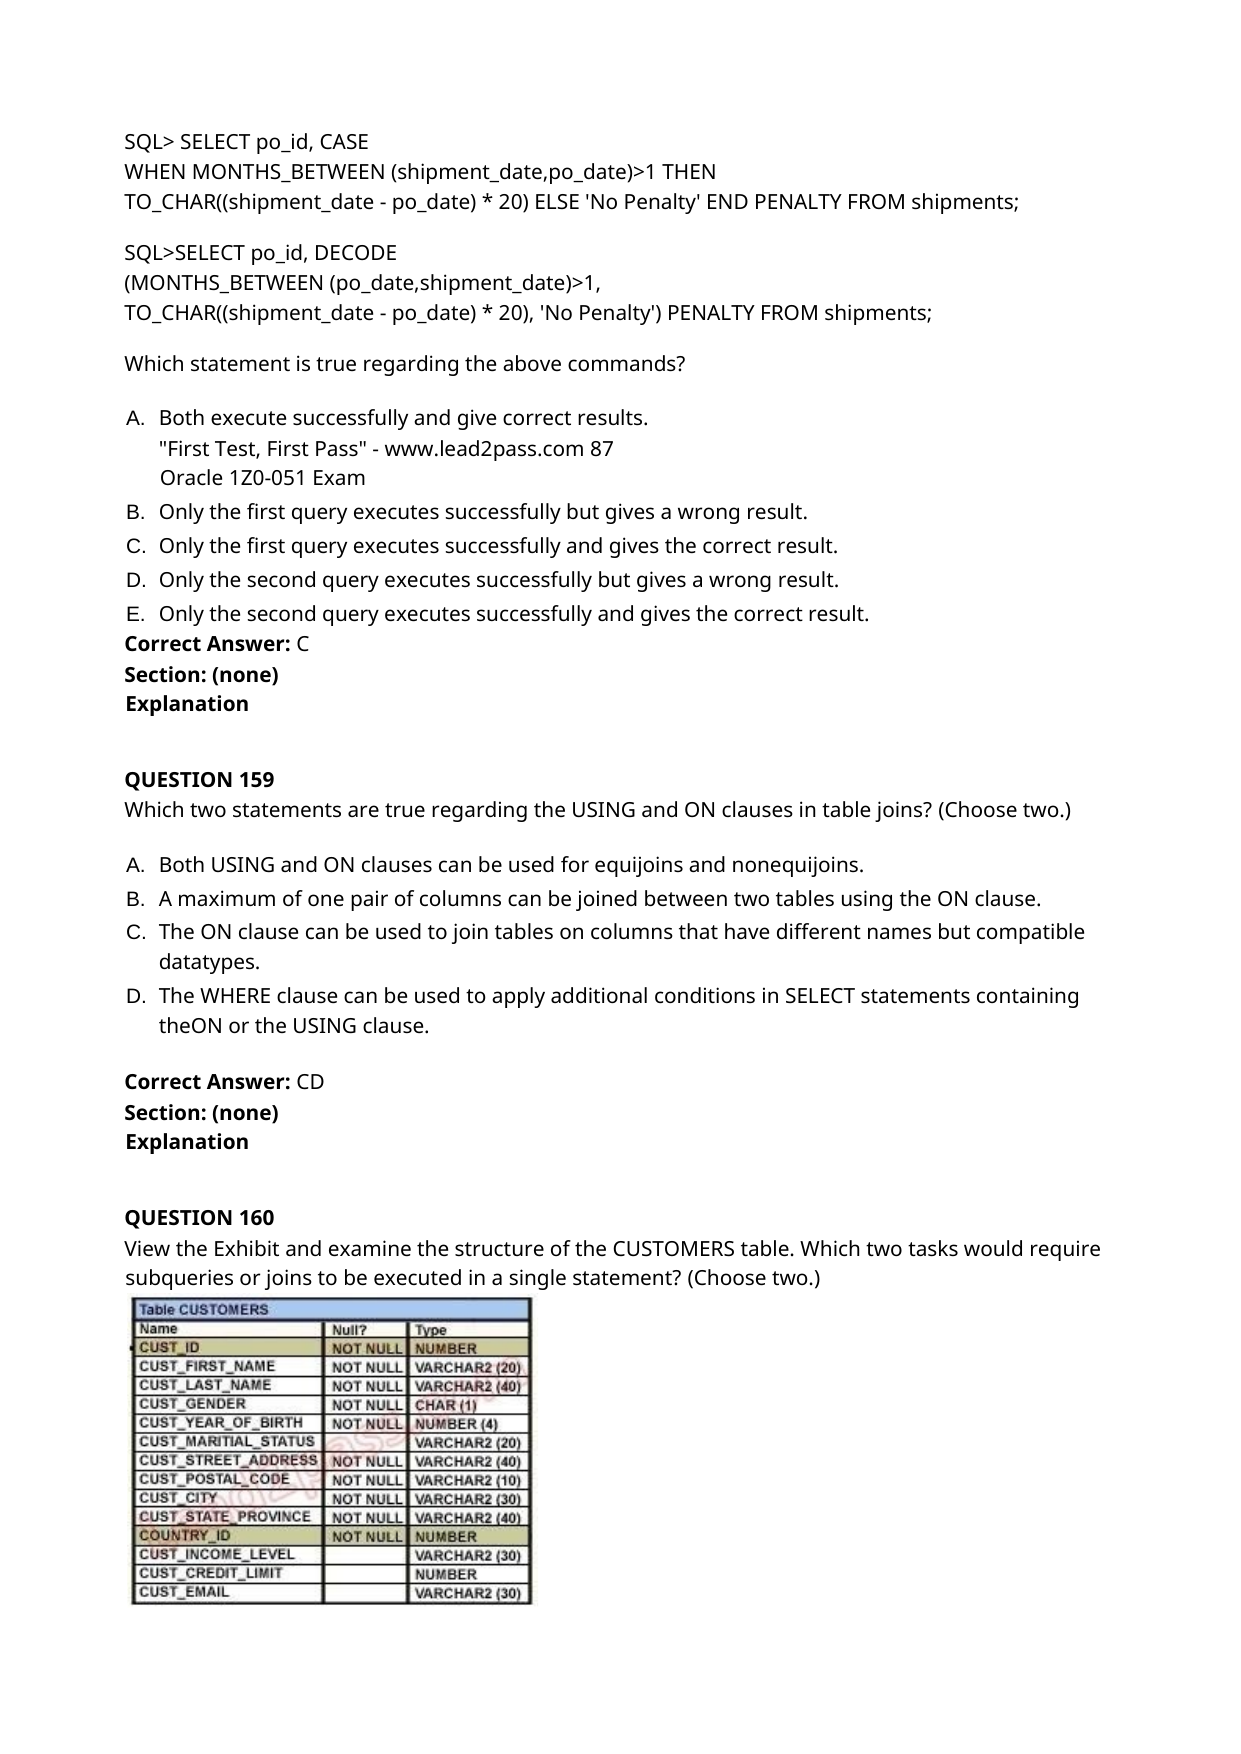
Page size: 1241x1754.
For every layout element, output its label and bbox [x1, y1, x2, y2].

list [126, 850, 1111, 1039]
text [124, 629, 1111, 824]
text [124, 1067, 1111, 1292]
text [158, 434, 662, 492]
picture [127, 1293, 539, 1608]
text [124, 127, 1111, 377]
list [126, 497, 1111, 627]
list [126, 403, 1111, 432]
